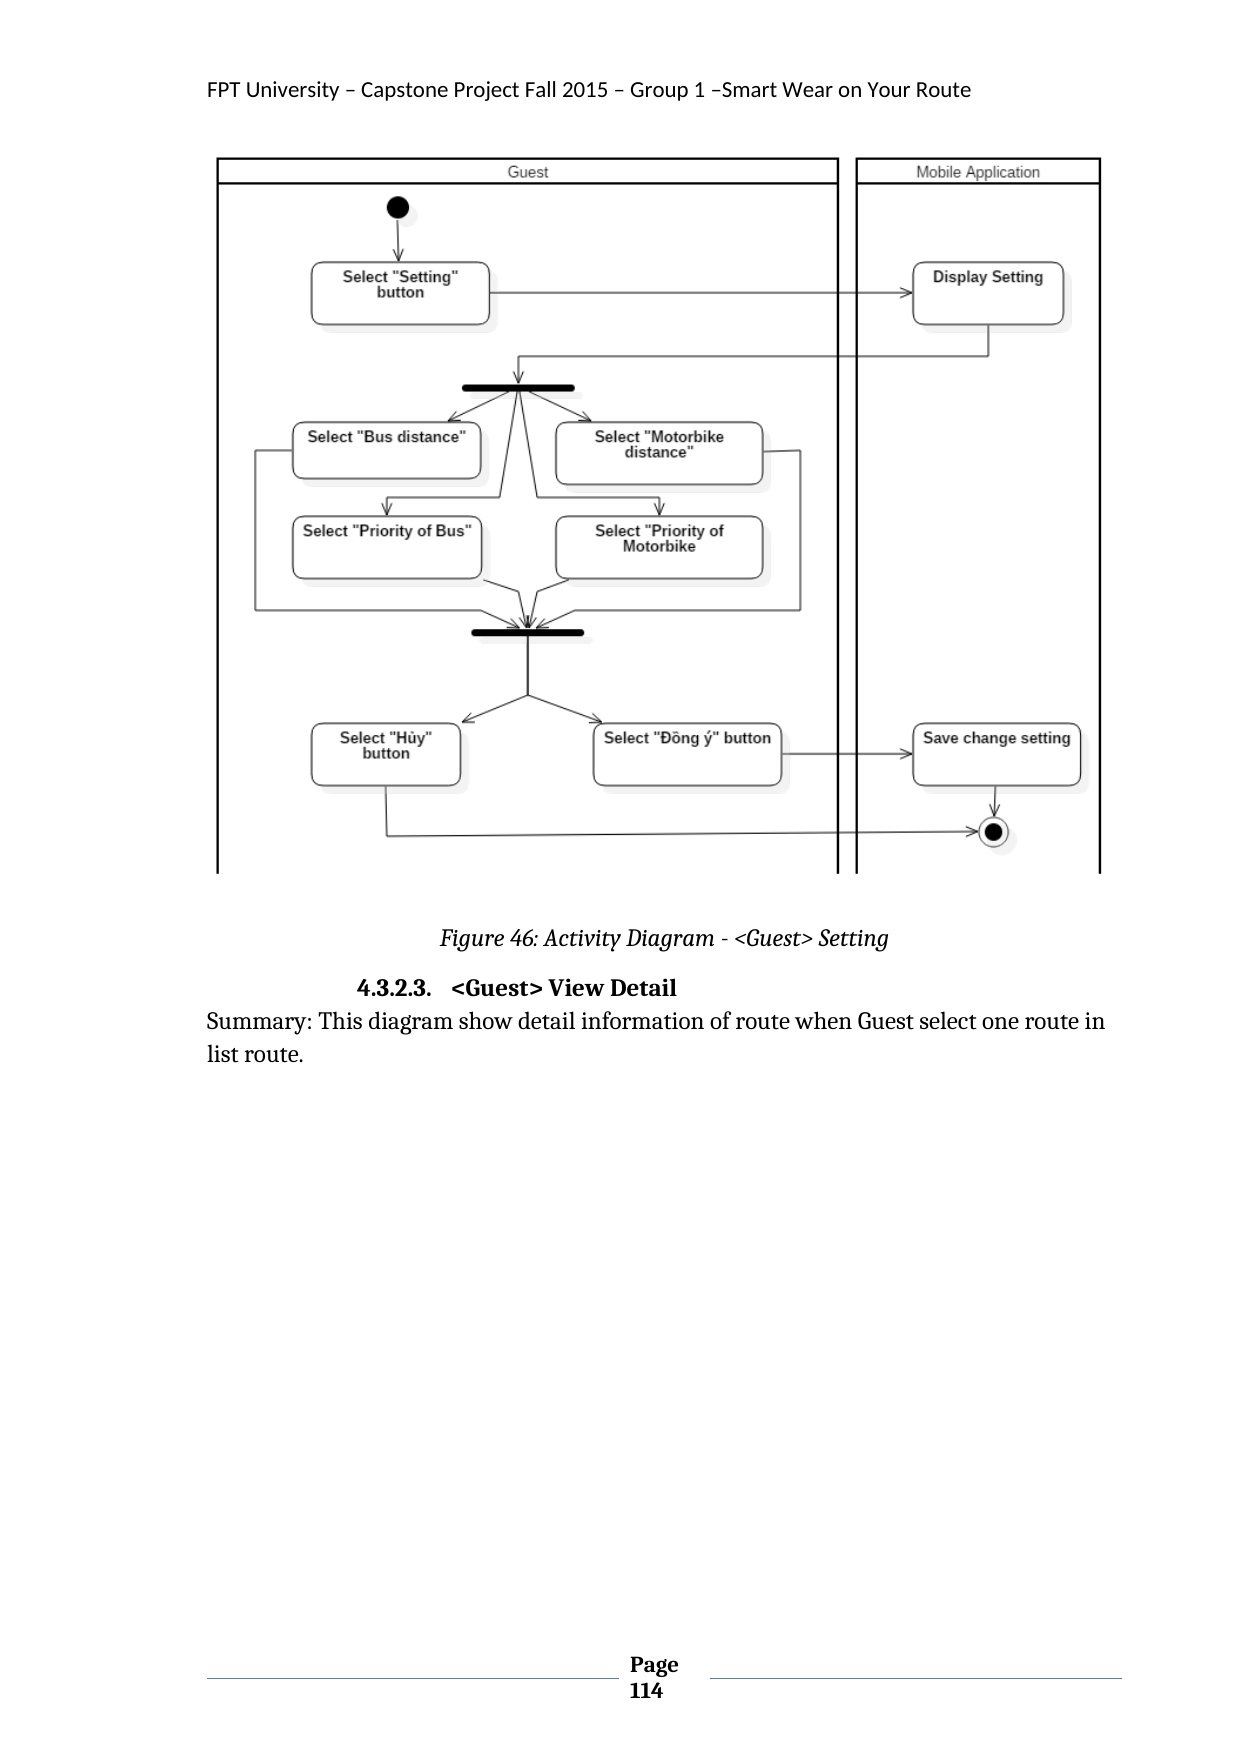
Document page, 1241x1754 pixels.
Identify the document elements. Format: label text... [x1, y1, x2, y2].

subtitle <Guest> View Detail [357, 974, 1122, 1003]
picture [206, 147, 1147, 921]
text Summary: This diagram show detail information of route when Guest select one route in list route. [207, 1007, 1122, 1069]
